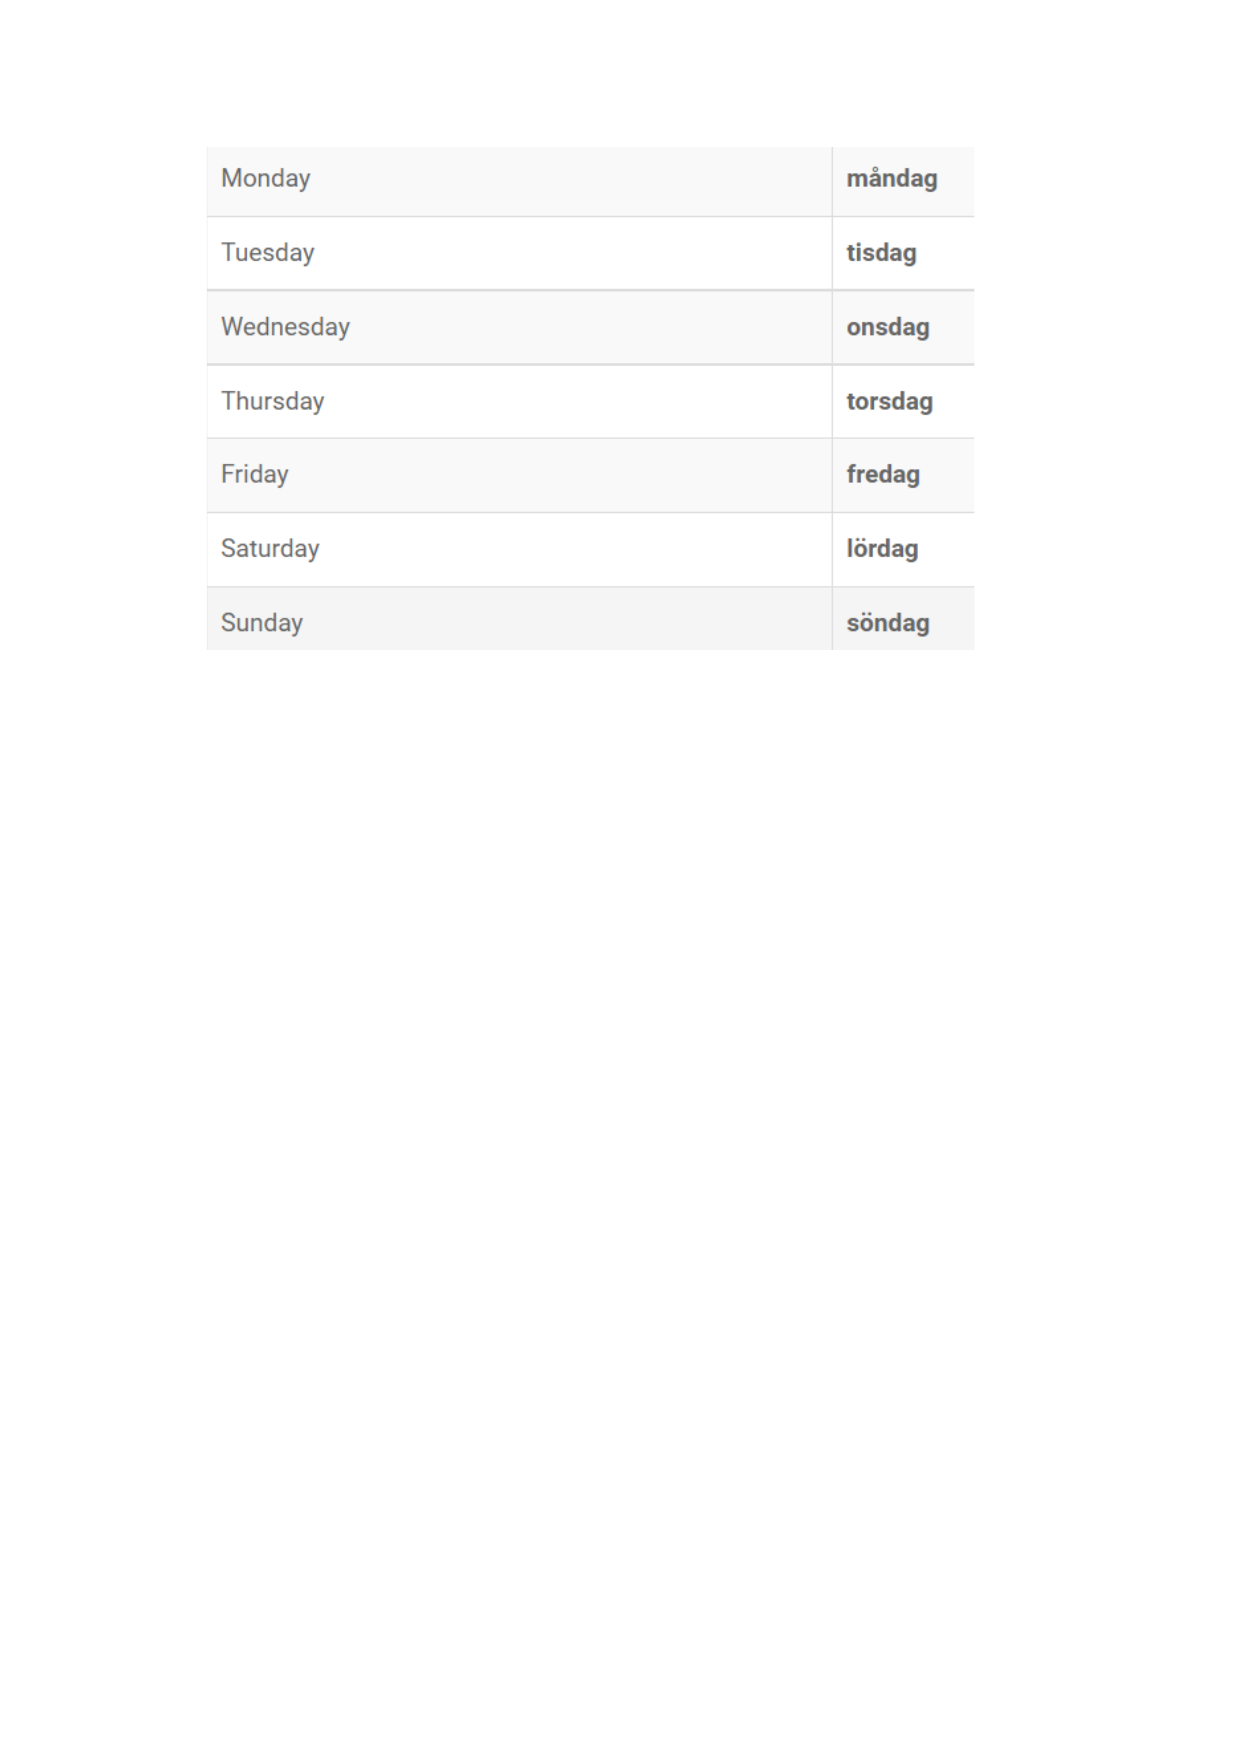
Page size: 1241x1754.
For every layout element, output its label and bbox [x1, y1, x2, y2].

picture [206, 147, 975, 650]
